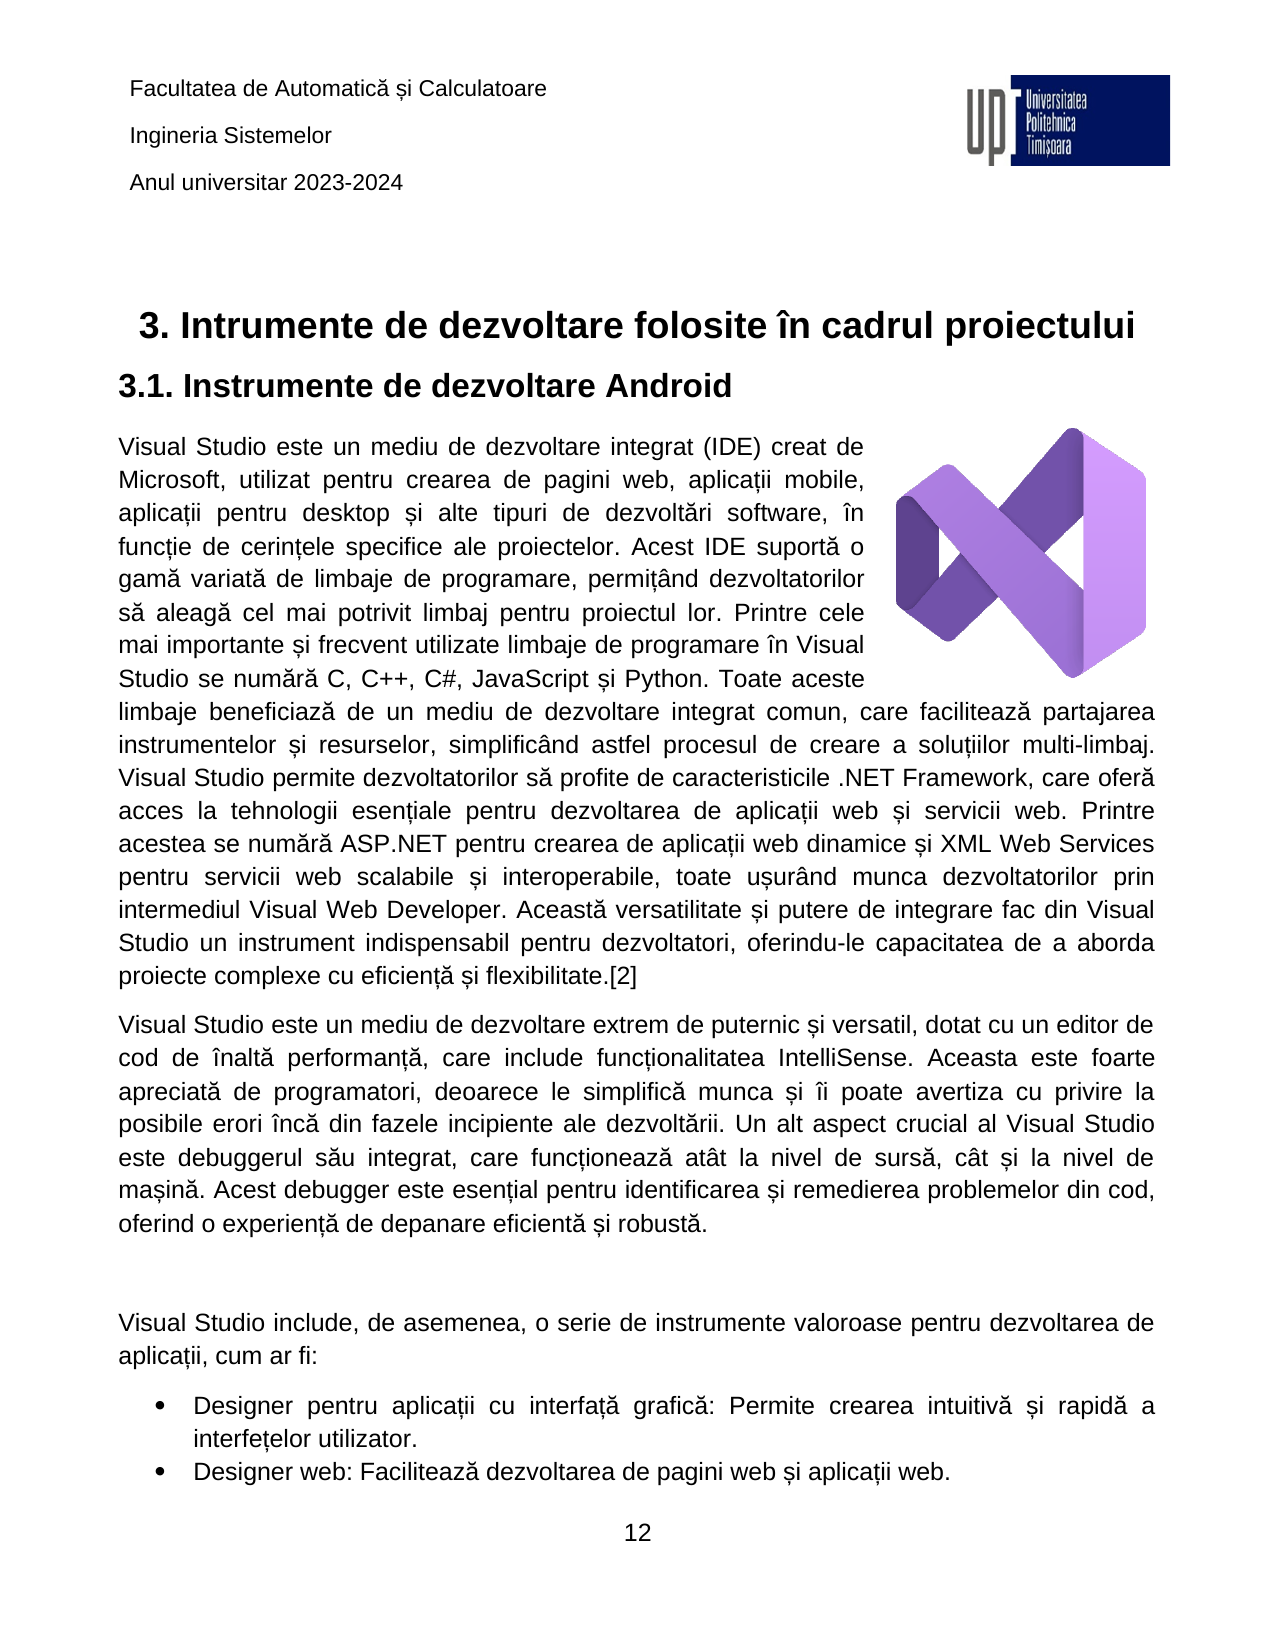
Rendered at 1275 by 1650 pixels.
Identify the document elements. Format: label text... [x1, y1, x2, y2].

subtitle 3.1. Instrumente de dezvoltare Android [118, 366, 1157, 405]
picture [967, 75, 1171, 166]
text Visual Studio este un mediu de dezvoltare extrem de puternic și versatil, dotat cu un editor de cod de înaltă performanță, care include funcționalitatea IntelliSense. Aceasta este foarte apreciată de programatori, deoarece le simplifică munca și îi poate avertiza cu privire la posibile erori încă din fazele incipiente ale dezvoltării. Un alt aspect crucial al Visual Studio este debuggerul său integrat, care funcționează atât la nivel de sursă, cât și la nivel de mașină. Acest debugger este esențial pentru identificarea și remedierea problemelor din cod, oferind o experiență de depanare eficientă și robustă. [118, 1010, 1157, 1237]
list Designer web: Facilitează dezvoltarea de pagini web și aplicații web. [156, 1457, 1157, 1486]
picture [884, 416, 1157, 689]
text Visual Studio include, de asemenea, o serie de instrumente valoroase pentru dezvoltarea de aplicații, cum ar fi: [118, 1308, 1157, 1370]
text Visual Studio este un mediu de dezvoltare integrat (IDE) creat de Microsoft, utilizat pentru crearea de pagini web, aplicații mobile, aplicații pentru desktop și alte tipuri de dezvoltări software, în funcție de cerințele specifice ale proiectelor. Acest IDE suportă o gamă variată de limbaje de programare, permițând dezvoltatorilor să aleagă cel mai potrivit limbaj pentru proiectul lor. Printre cele mai importante și frecvent utilizate limbaje de programare în Visual Studio se numără C, C++, C#, JavaScript și Python. Toate aceste limbaje beneficiază de un mediu de dezvoltare integrat comun, care facilitează partajarea instrumentelor și resurselor, simplificând astfel procesul de creare a soluțiilor multi-limbaj. Visual Studio permite dezvoltatorilor să profite de caracteristicile .NET Framework, care oferă acces la tehnologii esențiale pentru dezvoltarea de aplicații web și servicii web. Printre acestea se numără ASP.NET pentru crearea de aplicații web dinamice și XML Web Services pentru servicii web scalabile și interoperabile, toate ușurând munca dezvoltatorilor prin intermediul Visual Web Developer. Această versatilitate și putere de integrare fac din Visual Studio un instrument indispensabil pentru dezvoltatori, oferindu-le capacitatea de a aborda proiecte complexe cu eficiență și flexibilitate.[2] [118, 432, 1157, 989]
subtitle 3. Intrumente de dezvoltare folosite în cadrul proiectului [118, 303, 1157, 346]
list Designer pentru aplicații cu interfață grafică: Permite crearea intuitivă și rapidă a interfețelor utilizator. [156, 1391, 1157, 1452]
